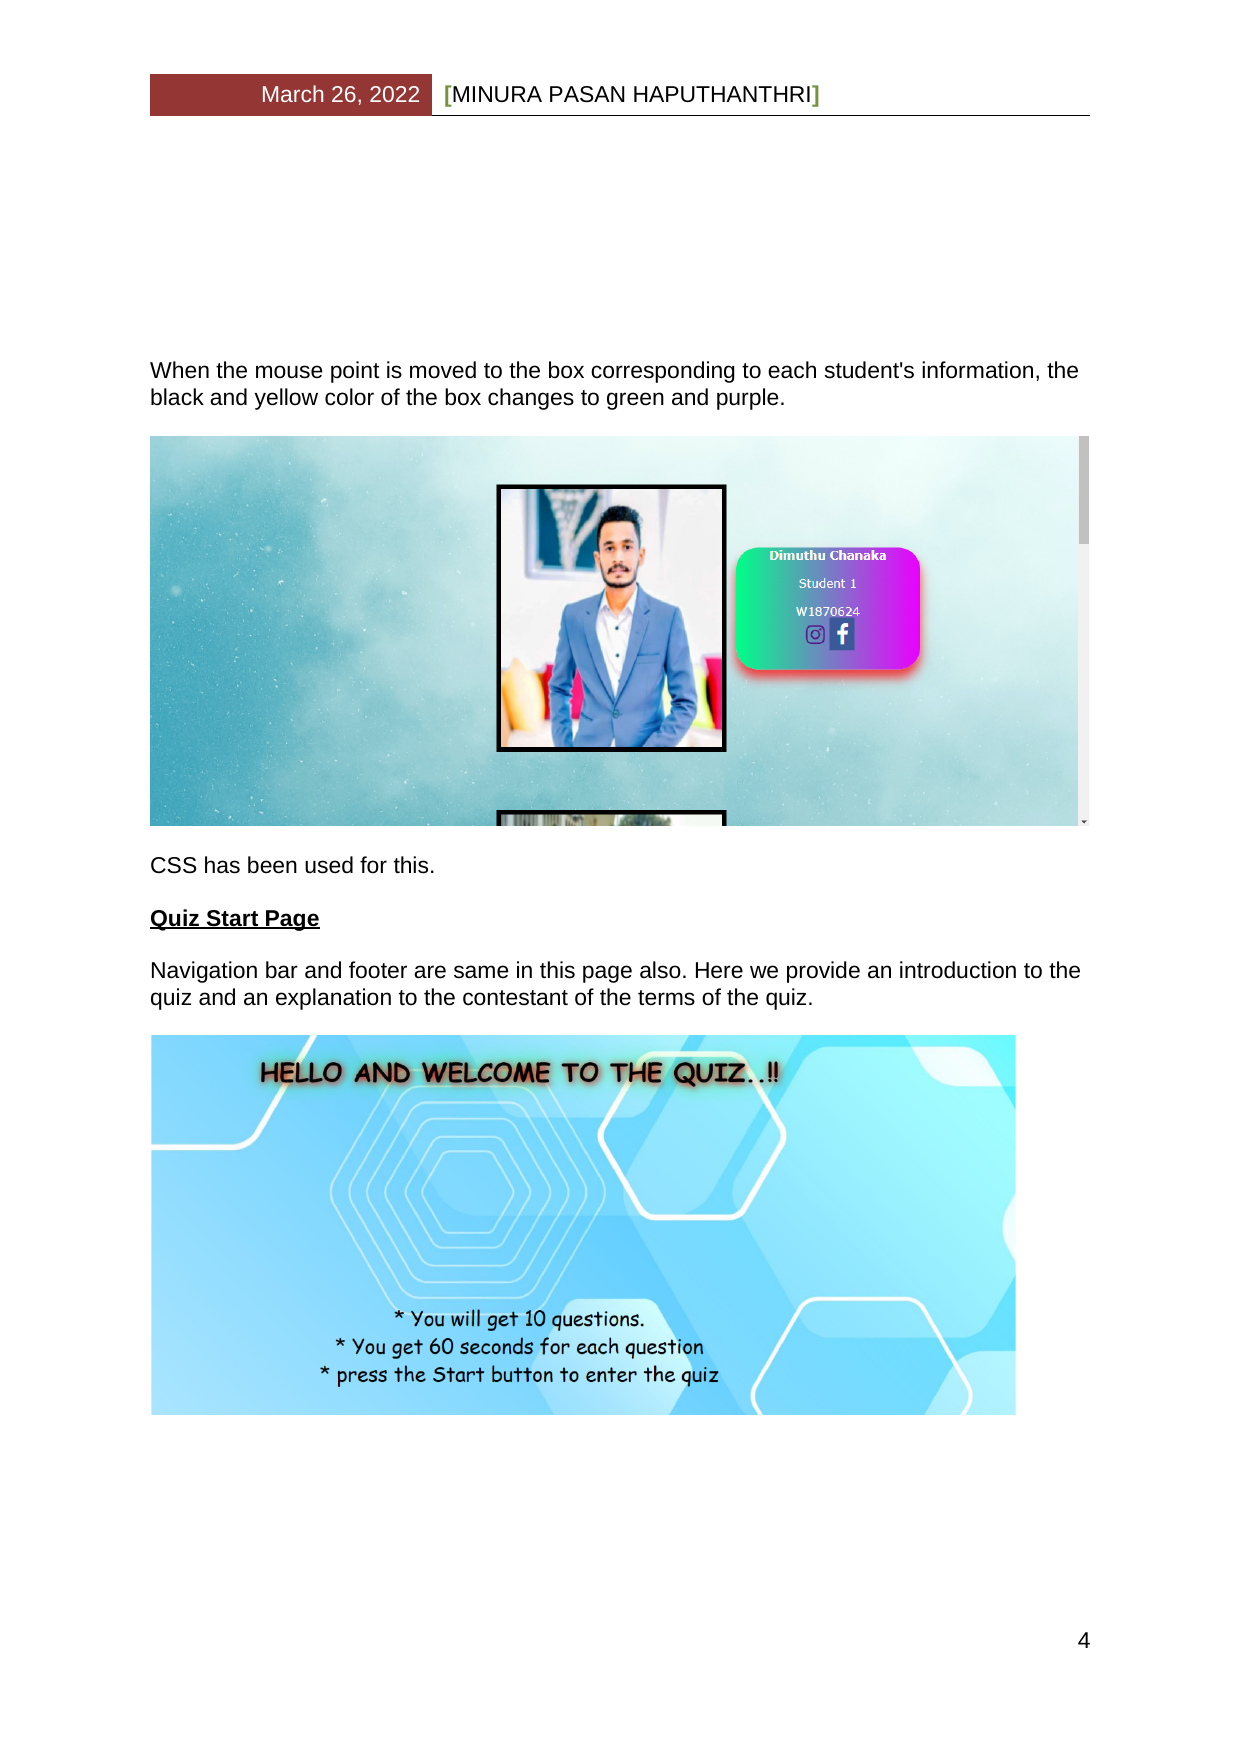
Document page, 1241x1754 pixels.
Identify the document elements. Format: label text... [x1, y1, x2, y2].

picture [150, 1035, 1015, 1414]
text Quiz Start Page [150, 904, 1090, 931]
text CSS has been used for this. [150, 852, 1090, 878]
picture [150, 436, 1090, 826]
text When the mouse point is moved to the box corresponding to each student's information, the black and yellow color of the box changes to green and purple. [150, 357, 1090, 410]
text Navigation bar and footer are same in this page also. Here we provide an introduction to the quiz and an explanation to the contestant of the terms of the quiz. [150, 957, 1090, 1010]
